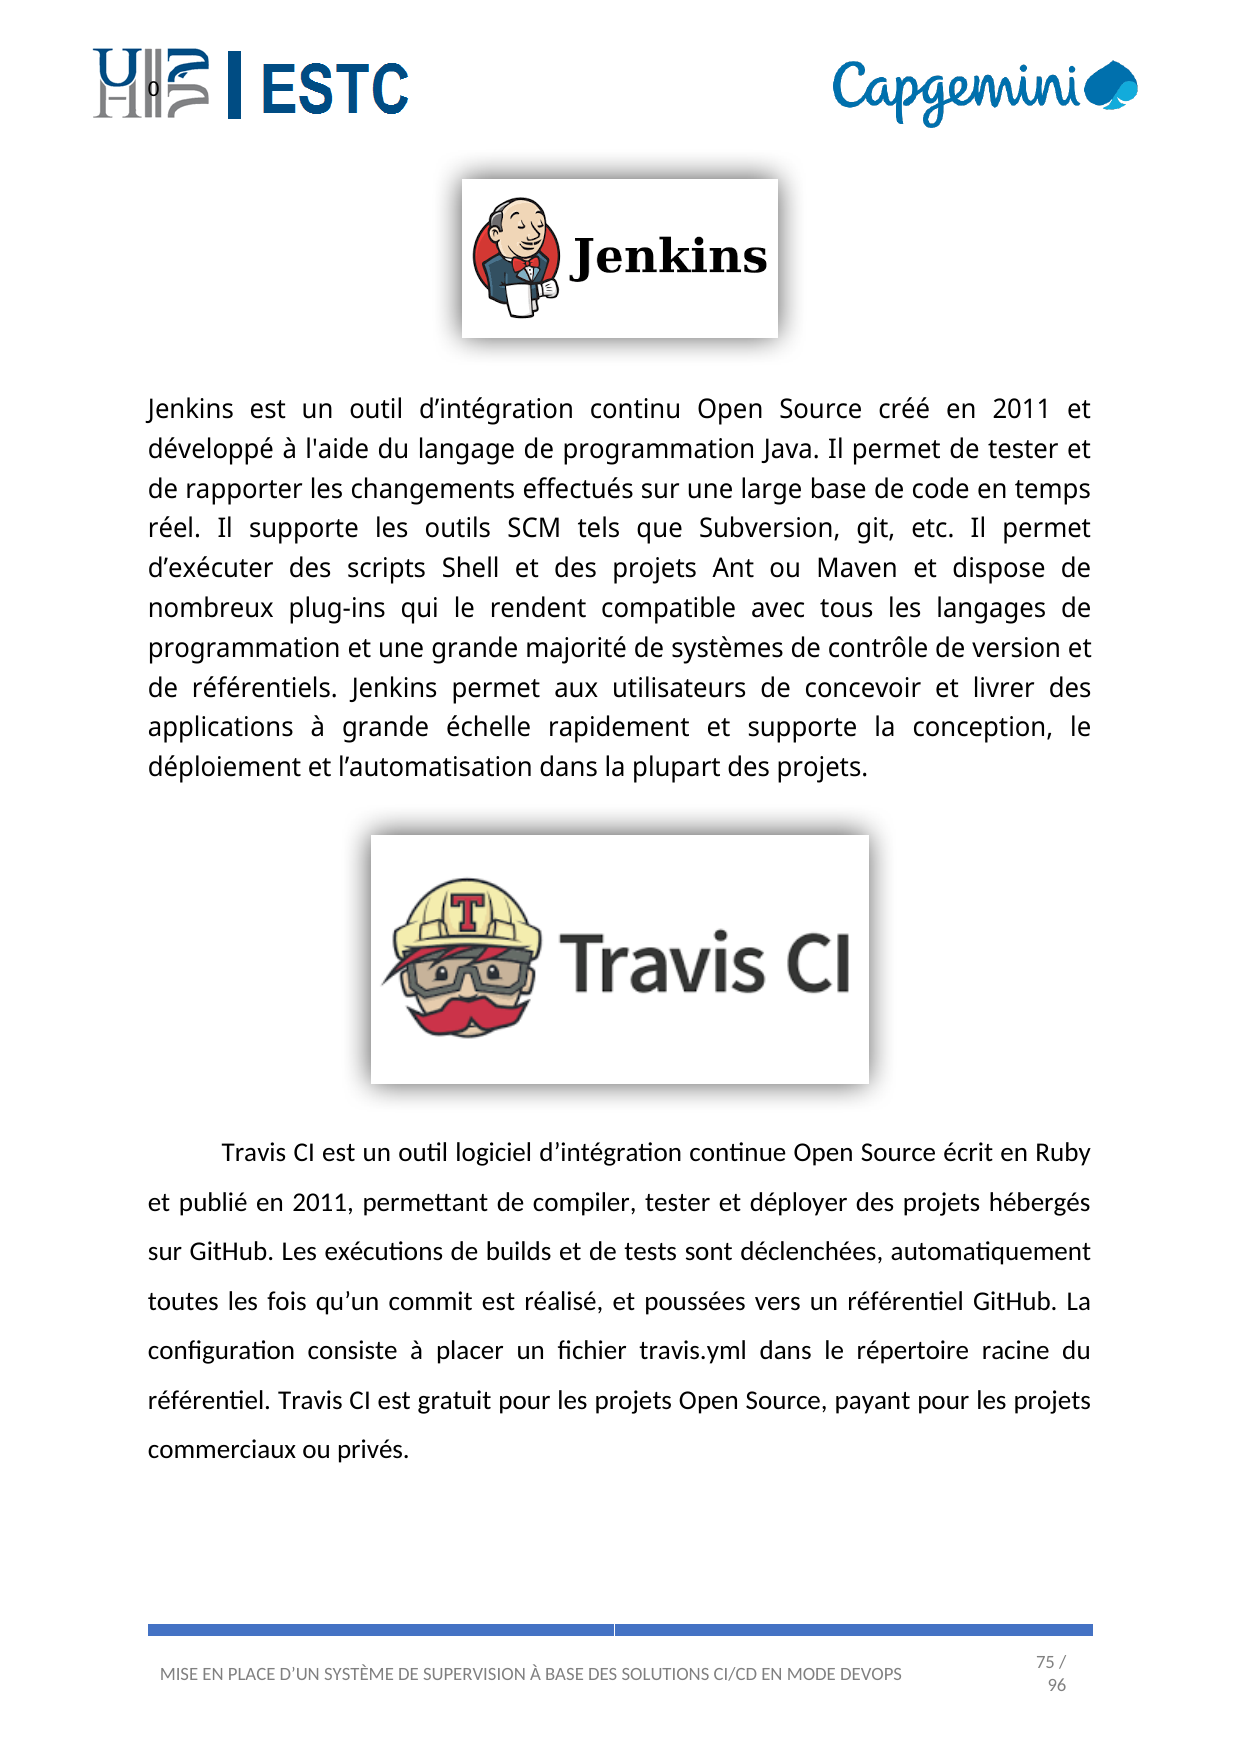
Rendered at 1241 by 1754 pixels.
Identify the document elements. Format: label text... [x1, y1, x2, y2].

picture [371, 835, 869, 1084]
text Travis CI est un outil logiciel d’intégration continue Open Source écrit en Ruby et publié en 2011, permettant de compiler, tester et déployer des projets hébergés sur GitHub. Les exécutions de builds et de tests sont déclenchées, automatiquement toutes les fois qu’un commit est réalisé, et poussées vers un référentiel GitHub. La configuration consiste à placer un fichier travis.yml dans le répertoire racine du référentiel. Travis CI est gratuit pour les projets Open Source, payant pour les projets commerciaux ou privés. [148, 1136, 1093, 1465]
picture [462, 179, 778, 338]
text Jenkins est un outil d’intégration continu Open Source créé en 2011 et développé à l'aide du langage de programmation Java. Il permet de tester et de rapporter les changements effectués sur une large base de code en temps réel. Il supporte les outils SCM tels que Subversion, git, etc. Il permet d’exécuter des scripts Shell et des projets Ant ou Maven et dispose de nombreux plug-ins qui le rendent compatible avec tous les langages de programmation et une grande majorité de systèmes de contrôle de version et de référentiels. Jenkins permet aux utilisateurs de concevoir et livrer des applications à grande échelle rapidement et supporte la conception, le déploiement et l’automatisation dans la plupart des projets. [148, 389, 1093, 784]
picture [87, 40, 418, 136]
picture [833, 60, 1139, 128]
